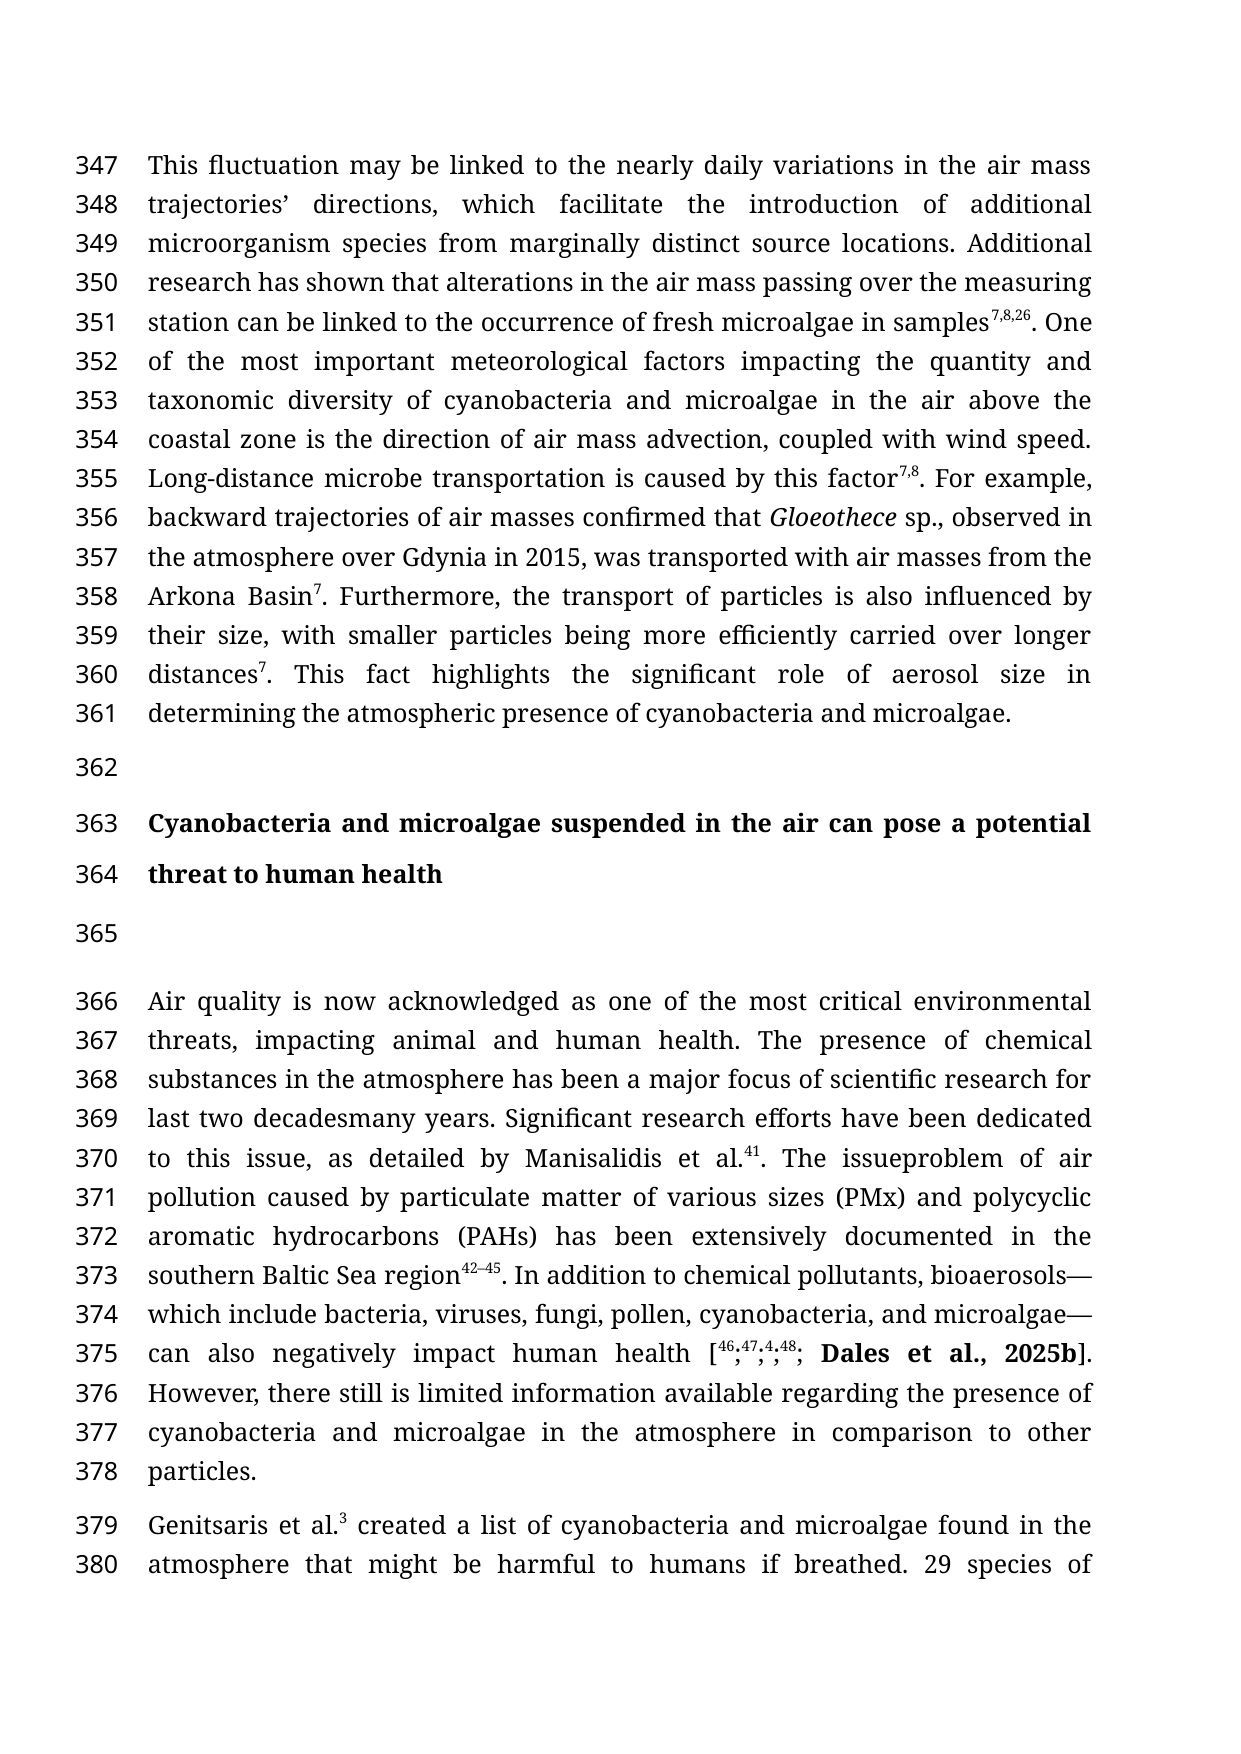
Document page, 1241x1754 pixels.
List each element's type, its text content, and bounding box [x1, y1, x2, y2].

subtitle Cyanobacteria and microalgae suspended in the air can pose a potential threat to human health [148, 806, 1093, 891]
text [148, 1507, 1093, 1581]
text Air quality is now acknowledged as one of the most critical environmental threats, impacting animal and human health. The presence of chemical substances in the atmosphere has been a major focus of scientific research for last two decadesmany years. Significant research efforts have been dedicated to this issue, as detailed by Manisalidis et al.41. The issueproblem of air pollution caused by particulate matter of various sizes (PMx) and polycyclic aromatic hydrocarbons (PAHs) has been extensively documented in the southern Baltic Sea region42–45. In addition to chemical pollutants, bioaerosols—which include bacteria, viruses, fungi, pollen, cyanobacteria, and microalgae—can also negatively impact human health [46;47;4;48; Dales et al., 2025b]. However, there still is limited information available regarding the presence of cyanobacteria and microalgae in the atmosphere in comparison to other particles. [148, 984, 1093, 1488]
text This fluctuation may be linked to the nearly daily variations in the air mass trajectories’ directions, which facilitate the introduction of additional microorganism species from marginally distinct source locations. Additional research has shown that alterations in the air mass passing over the measuring station can be linked to the occurrence of fresh microalgae in samples7,8,26. One of the most important meteorological factors impacting the quantity and taxonomic diversity of cyanobacteria and microalgae in the air above the coastal zone is the direction of air mass advection, coupled with wind speed. Long-distance microbe transportation is caused by this factor7,8. For example, backward trajectories of air masses confirmed that Gloeothece sp., observed in the atmosphere over Gdynia in 2015, was transported with air masses from the Arkona Basin7. Furthermore, the transport of particles is also influenced by their size, with smaller particles being more efficiently carried over longer distances7. This fact highlights the significant role of aerosol size in determining the atmospheric presence of cyanobacteria and microalgae. [148, 148, 1093, 730]
